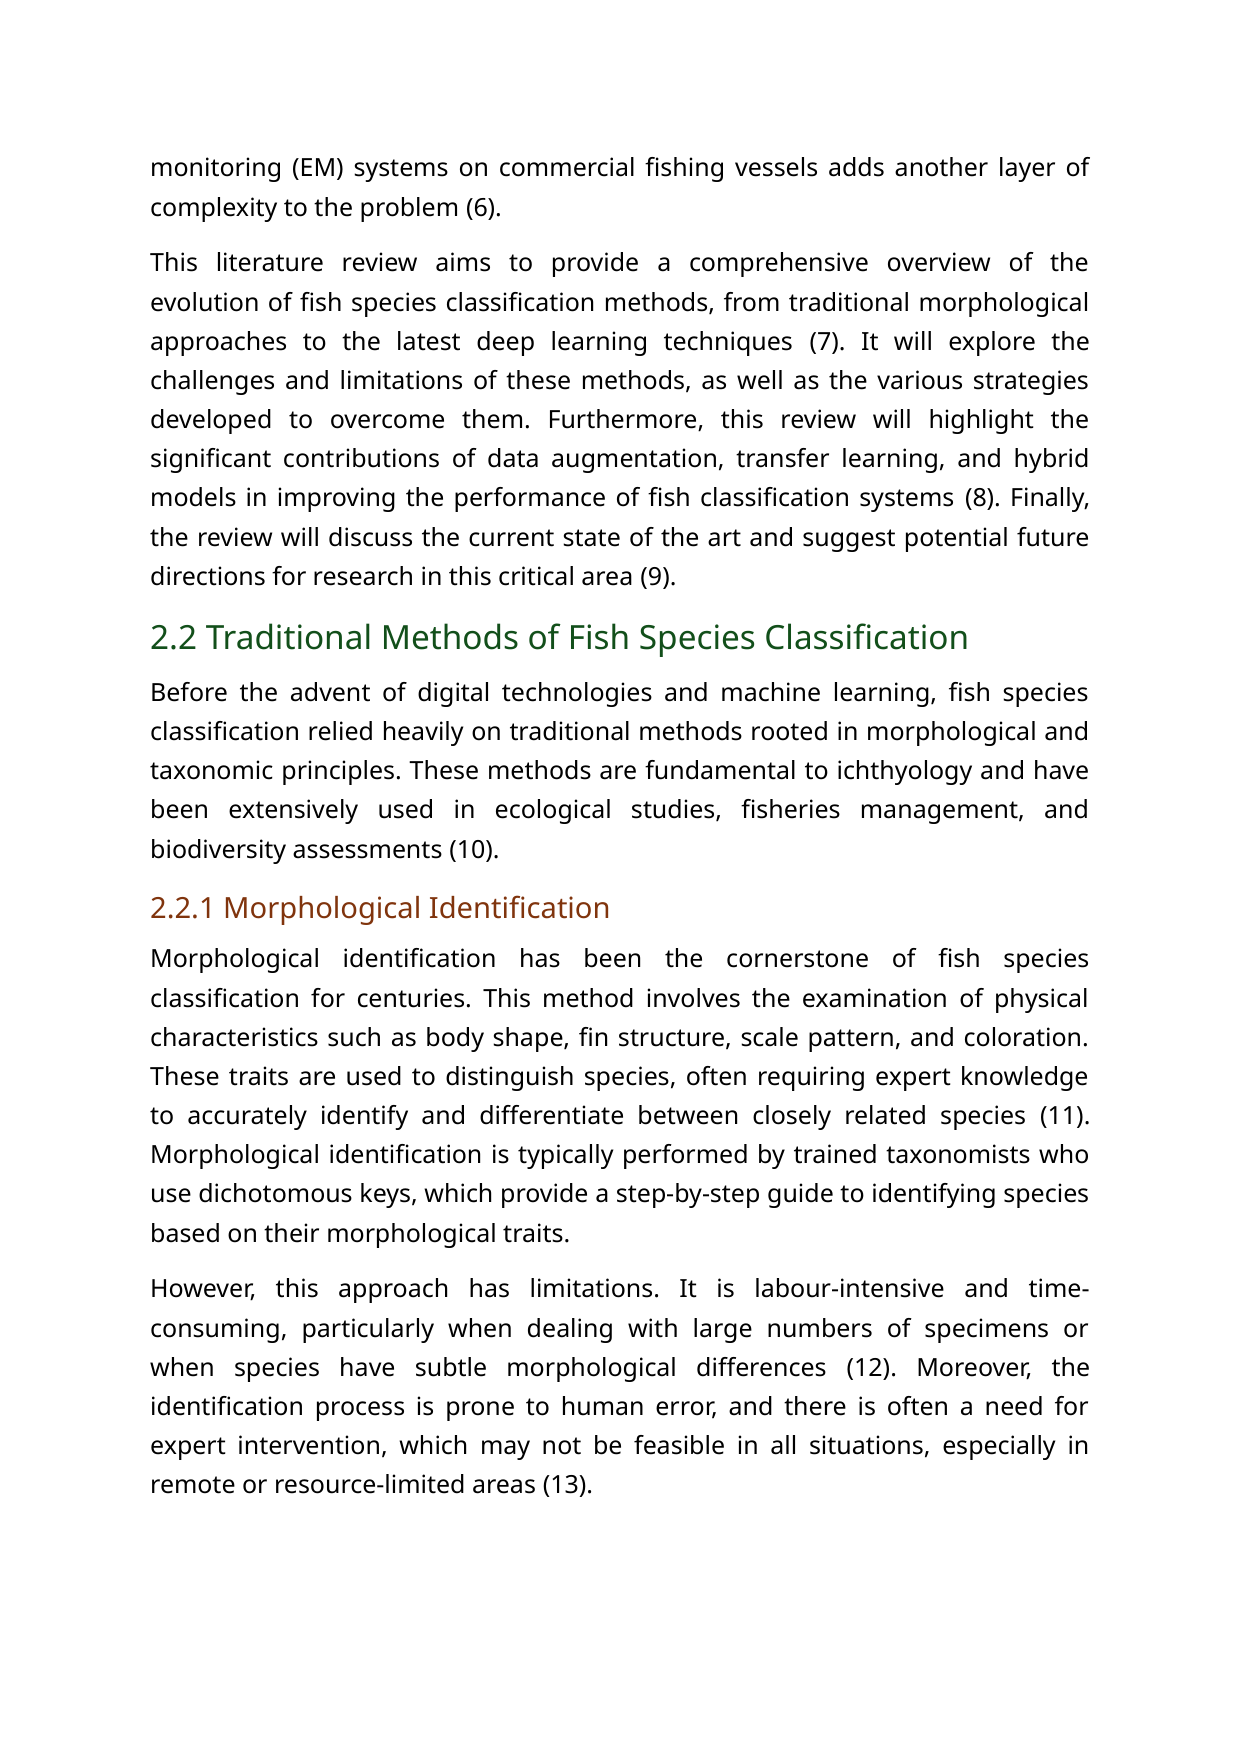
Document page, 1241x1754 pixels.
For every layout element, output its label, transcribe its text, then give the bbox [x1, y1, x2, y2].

text Morphological identification has been the cornerstone of fish species classification for centuries. This method involves the examination of physical characteristics such as body shape, fin structure, scale pattern, and coloration. These traits are used to distinguish species, often requiring expert knowledge to accurately identify and differentiate between closely related species . Morphological identification is typically performed by trained taxonomists who use dichotomous keys, which provide a step-by-step guide to identifying species based on their morphological traits. [150, 941, 1090, 1249]
text This literature review aims to provide a comprehensive overview of the evolution of fish species classification methods, from traditional morphological approaches to the latest deep learning techniques . It will explore the challenges and limitations of these methods, as well as the various strategies developed to overcome them. Furthermore, this review will highlight the significant contributions of data augmentation, transfer learning, and hybrid models in improving the performance of fish classification systems . Finally, the review will discuss the current state of the art and suggest potential future directions for research in this critical area. [150, 245, 1090, 592]
subtitle 2.2.1 Morphological Identification [150, 887, 1090, 927]
text However, this approach has limitations. It is labour-intensive and time-consuming, particularly when dealing with large numbers of specimens or when species have subtle morphological differences . Moreover, the identification process is prone to human error, and there is often a need for expert intervention, which may not be feasible in all situations, especially in remote or resource-limited areas . [150, 1271, 1090, 1501]
text Before the advent of digital technologies and machine learning, fish species classification relied heavily on traditional methods rooted in morphological and taxonomic principles. These methods are fundamental to ichthyology and have been extensively used in ecological studies, fisheries management, and biodiversity assessments . [150, 675, 1090, 865]
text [150, 150, 1090, 223]
subtitle 2.2 Traditional Methods of Fish Species Classification [150, 614, 1090, 659]
